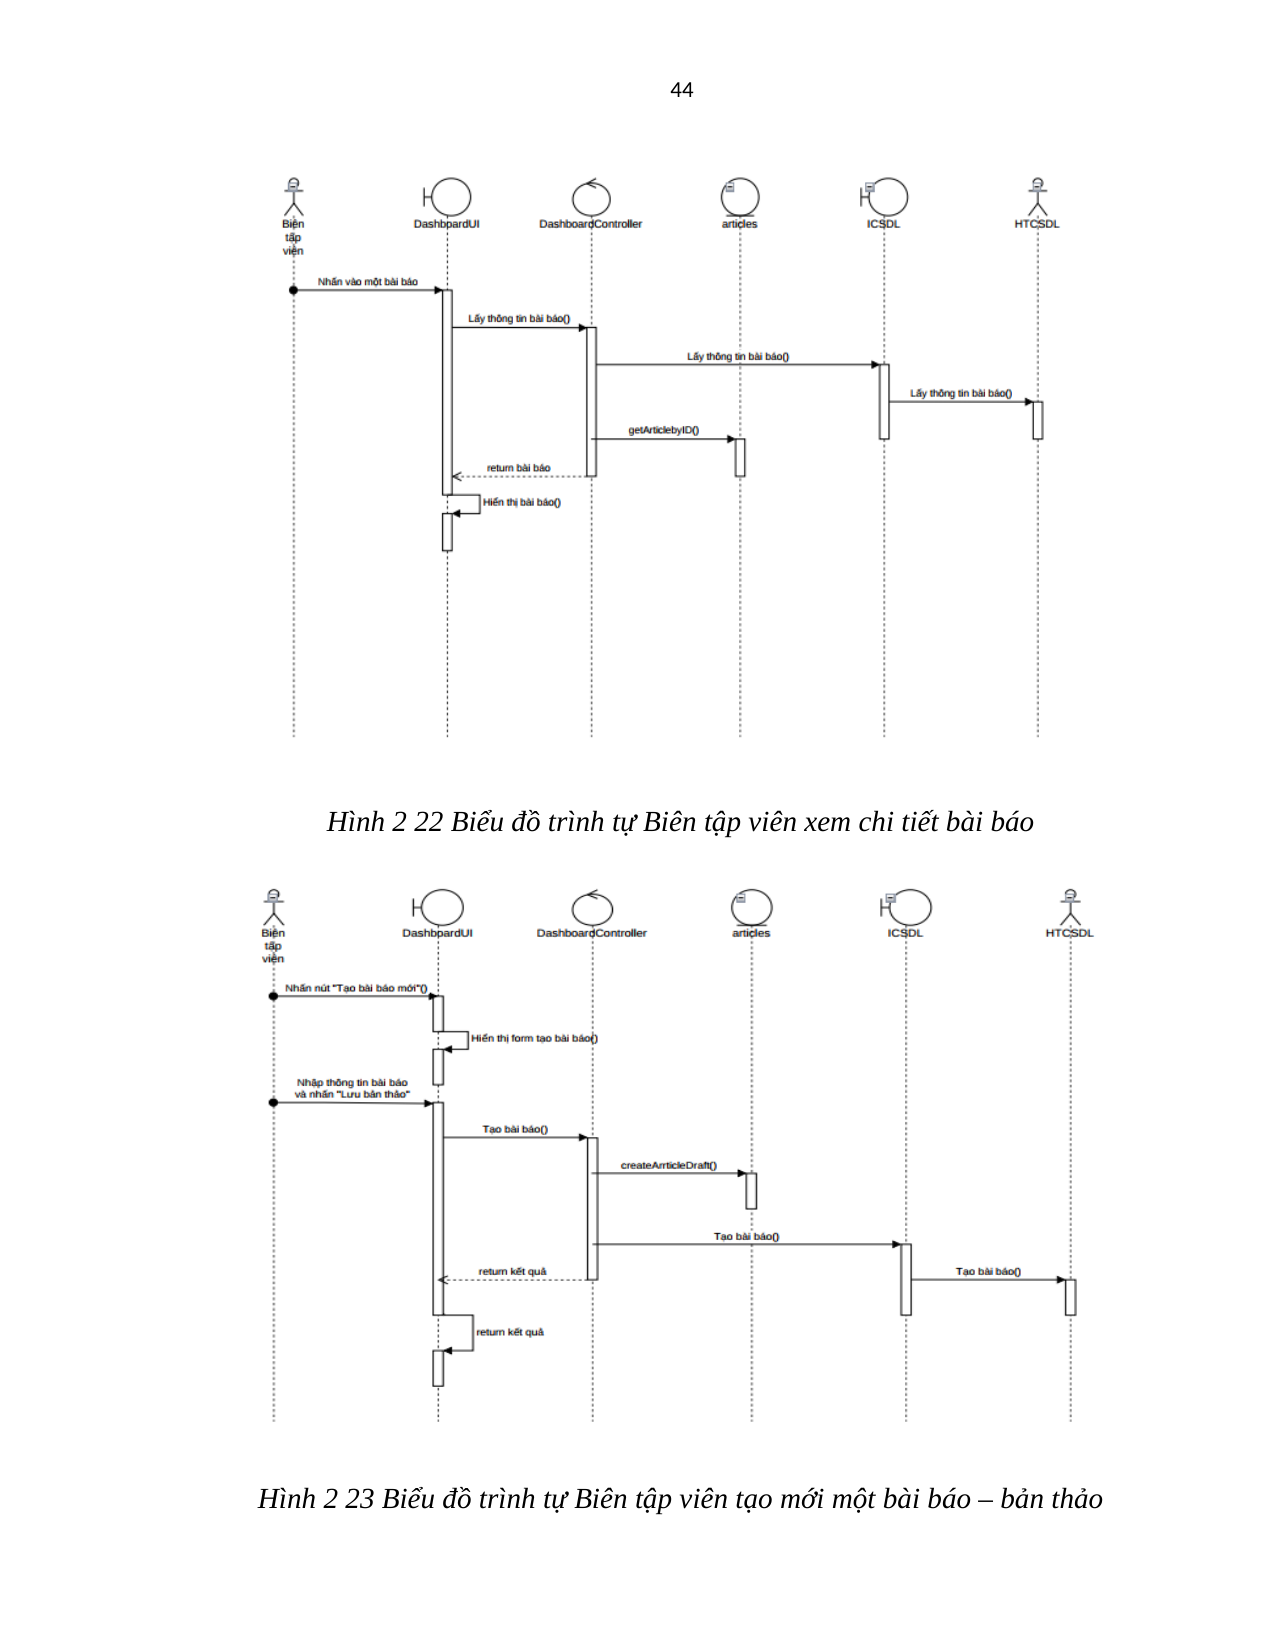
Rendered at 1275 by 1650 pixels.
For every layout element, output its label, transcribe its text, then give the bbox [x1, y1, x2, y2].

text Hình 2 23 Biểu đồ trình tự Biên tập viên tạo mới một bài báo – bản thảo [207, 1481, 1157, 1514]
picture [206, 147, 1182, 774]
text Hình 2 22 Biểu đồ trình tự Biên tập viên xem chi tiết bài báo [207, 804, 1157, 837]
picture [206, 875, 1149, 1451]
